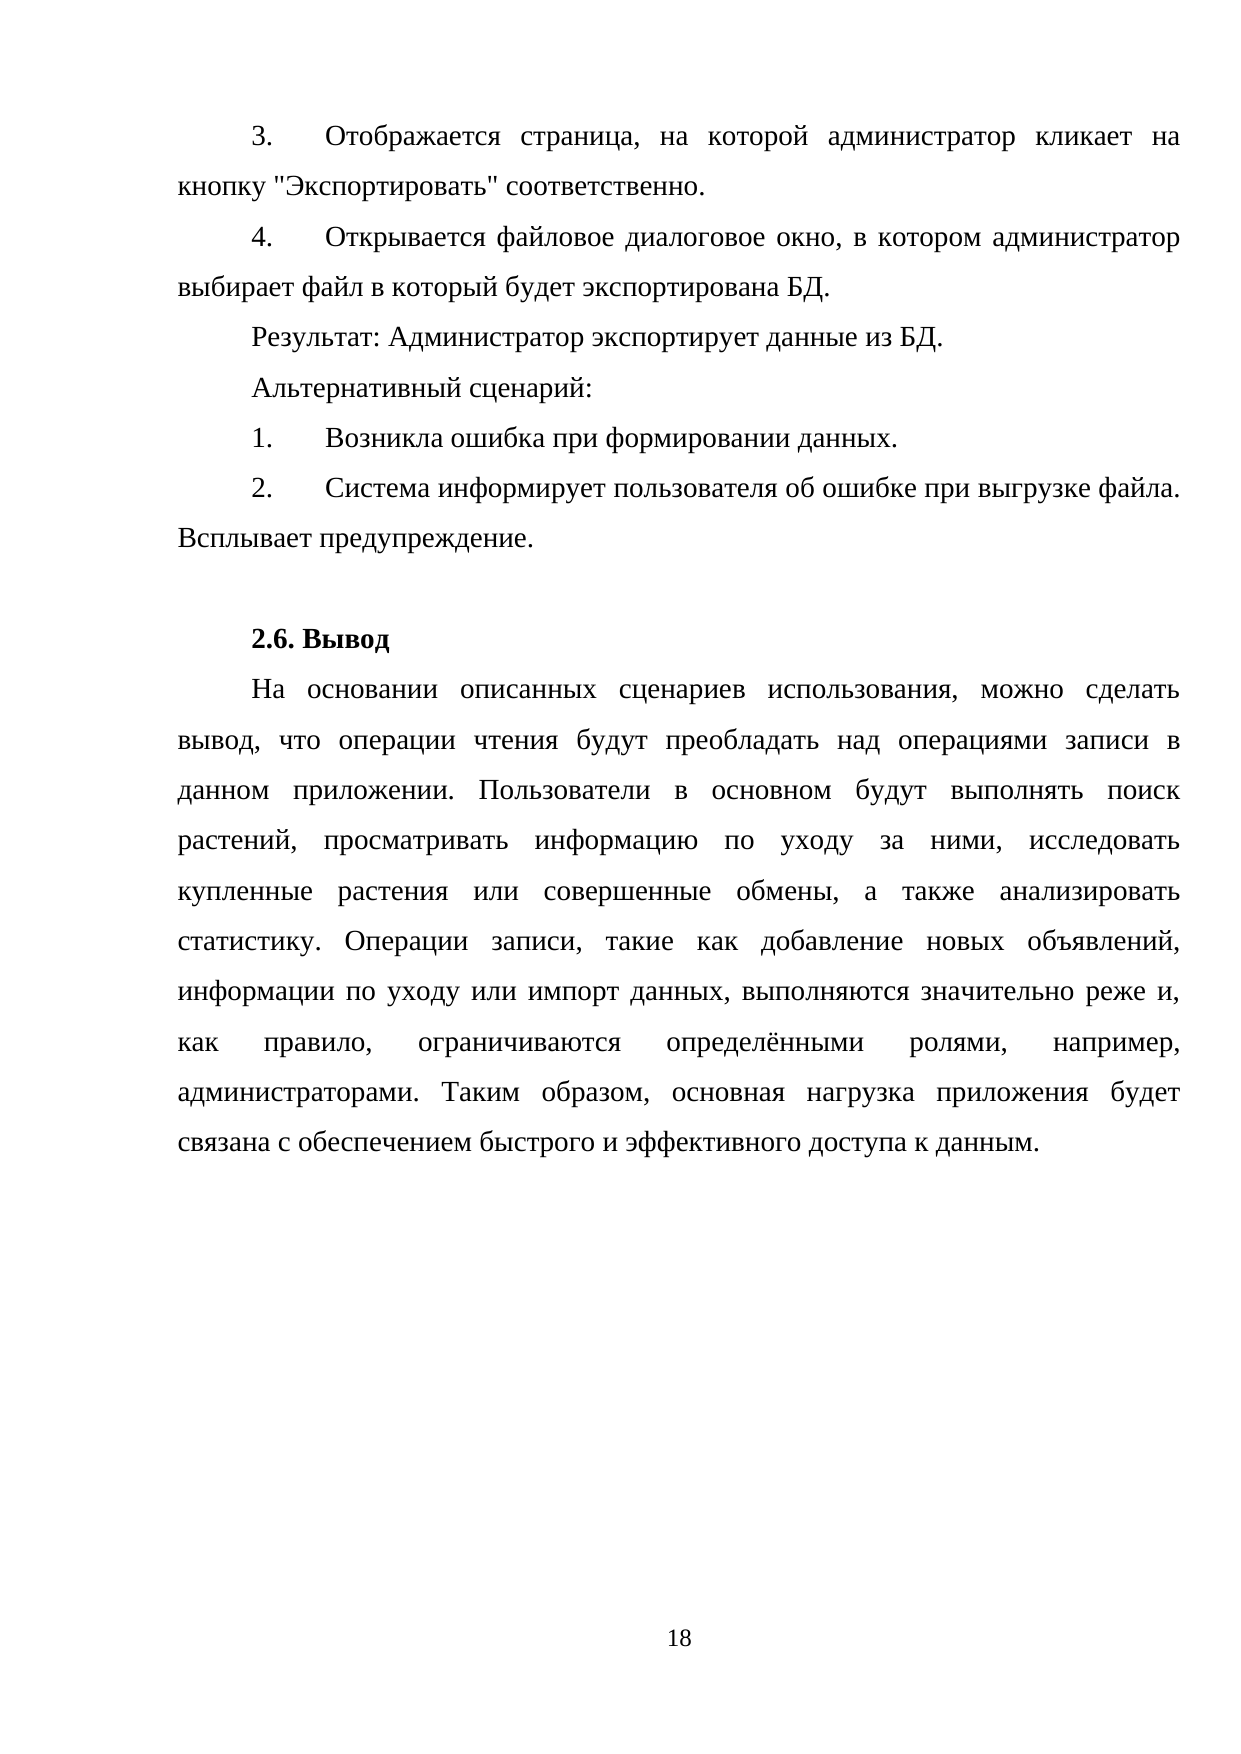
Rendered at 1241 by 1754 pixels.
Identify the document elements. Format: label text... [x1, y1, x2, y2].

text Результат: Администратор экспортирует данные из БД. [177, 319, 1181, 353]
list 2.6. Вывод [251, 621, 1181, 655]
list Возникла ошибка при формировании данных. [177, 420, 1181, 453]
list Открывается файловое диалоговое окно, в котором администратор выбирает файл в который будет экспортирована БД. [177, 219, 1181, 303]
list На основании описанных сценариев использования, можно сделать вывод, что операции чтения будут преобладать над операциями записи в данном приложении. Пользователи в основном будут выполнять поиск растений, просматривать информацию по уходу за ними, исследовать купленные растения или совершенные обмены, а также анализировать статистику. Операции записи, такие как добавление новых объявлений, информации по уходу или импорт данных, выполняются значительно реже и, как правило, ограничиваются определёнными ролями, например, администраторами. Таким образом, основная нагрузка приложения будет связана с обеспечением быстрого и эффективного доступа к данным. [177, 672, 1181, 1158]
list Система информирует пользователя об ошибке при выгрузке файла. Всплывает предупреждение. [177, 470, 1181, 554]
text Альтернативный сценарий: [177, 370, 1181, 403]
list Отображается страница, на которой администратор кликает на кнопку "Экспортировать" соответственно. [177, 118, 1181, 202]
